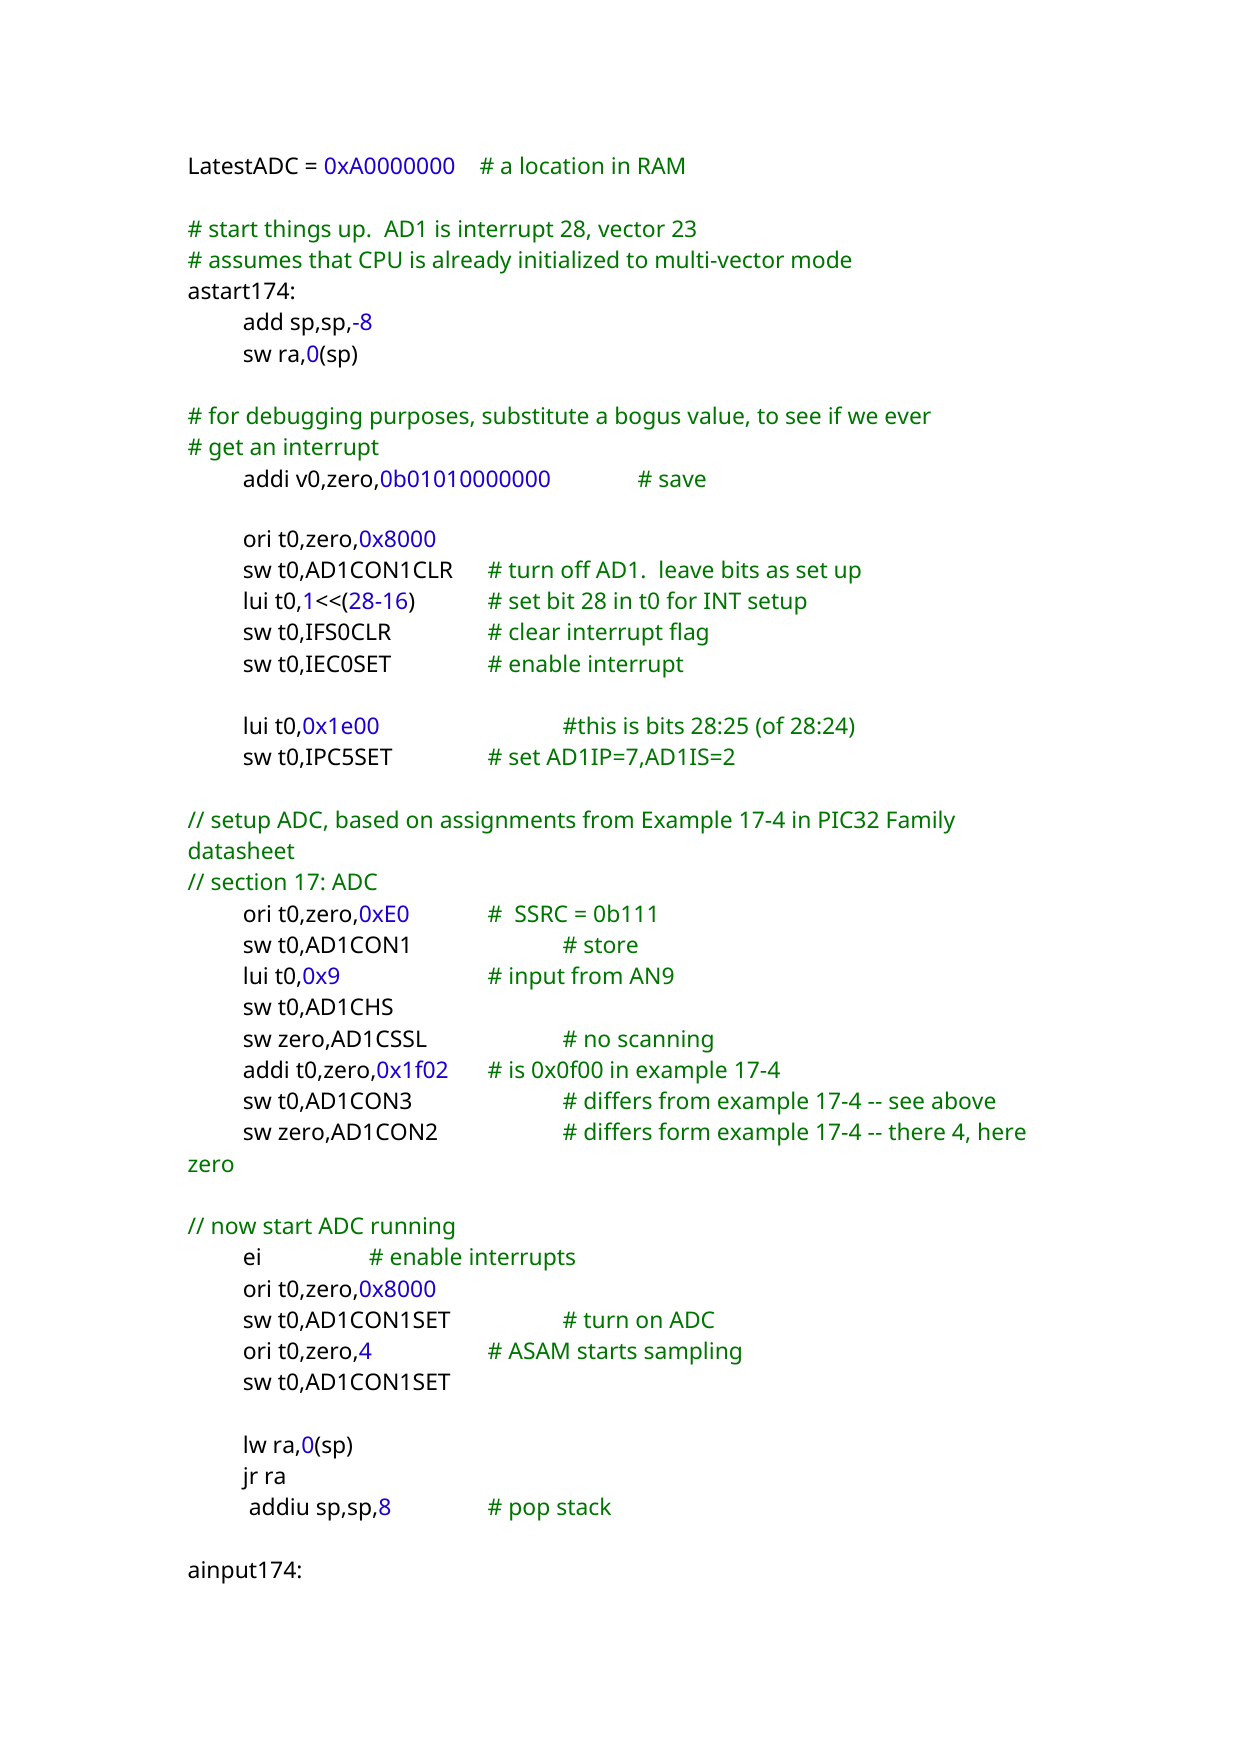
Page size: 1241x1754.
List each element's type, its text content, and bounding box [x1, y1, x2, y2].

text astart174: [187, 275, 1053, 306]
text sw t0,IEC0SET # enable interrupt [187, 647, 1053, 679]
text // setup ADC, based on assignments from Example 17-4 in PIC32 Family datasheet [187, 804, 1053, 866]
text lw ra,0(sp) [187, 1429, 1053, 1460]
text sw t0,AD1CON1SET # turn on ADC [187, 1304, 1053, 1335]
text sw t0,AD1CON1SET [187, 1366, 1053, 1397]
text LatestADC = 0xA0000000 # a location in RAM [187, 150, 1053, 181]
text ori t0,zero,0x8000 [187, 1272, 1053, 1304]
text jr ra [187, 1460, 1053, 1491]
text # assumes that CPU is already initialized to multi-vector mode [187, 244, 1053, 275]
text # get an interrupt [187, 431, 1053, 462]
text sw zero,AD1CSSL # no scanning [187, 1022, 1053, 1054]
text sw t0,IFS0CLR # clear interrupt flag [187, 616, 1053, 647]
text ori t0,zero,0xE0 # SSRC = 0b111 [187, 897, 1053, 929]
text addi v0,zero,0b01010000000 # save [187, 462, 1053, 494]
text // now start ADC running [187, 1210, 1053, 1241]
text lui t0,0x9 # input from AN9 [187, 960, 1053, 991]
text ainput174: [187, 1554, 1053, 1585]
text lui t0,1<<(28-16) # set bit 28 in t0 for INT setup [187, 585, 1053, 616]
text sw zero,AD1CON2 # differs form example 17-4 -- there 4, here zero [187, 1116, 1053, 1179]
text sw t0,AD1CON1 # store [187, 929, 1053, 960]
text lui t0,0x1e00 #this is bits 28:25 (of 28:24) [187, 710, 1053, 741]
text addiu sp,sp,8 # pop stack [187, 1491, 1053, 1522]
text ori t0,zero,0x8000 [187, 522, 1053, 554]
text # for debugging purposes, substitute a bogus value, to see if we ever [187, 400, 1053, 431]
text sw ra,0(sp) [187, 337, 1053, 369]
text ori t0,zero,4 # ASAM starts sampling [187, 1335, 1053, 1366]
text // section 17: ADC [187, 866, 1053, 897]
text # start things up. AD1 is interrupt 28, vector 23 [187, 212, 1053, 244]
text addi t0,zero,0x1f02 # is 0x0f00 in example 17-4 [187, 1054, 1053, 1085]
text sw t0,IPC5SET # set AD1IP=7,AD1IS=2 [187, 741, 1053, 772]
text sw t0,AD1CON1CLR # turn off AD1. leave bits as set up [187, 554, 1053, 585]
text sw t0,AD1CON3 # differs from example 17-4 -- see above [187, 1085, 1053, 1116]
text sw t0,AD1CHS [187, 991, 1053, 1022]
text add sp,sp,-8 [187, 306, 1053, 337]
text ei # enable interrupts [187, 1241, 1053, 1272]
